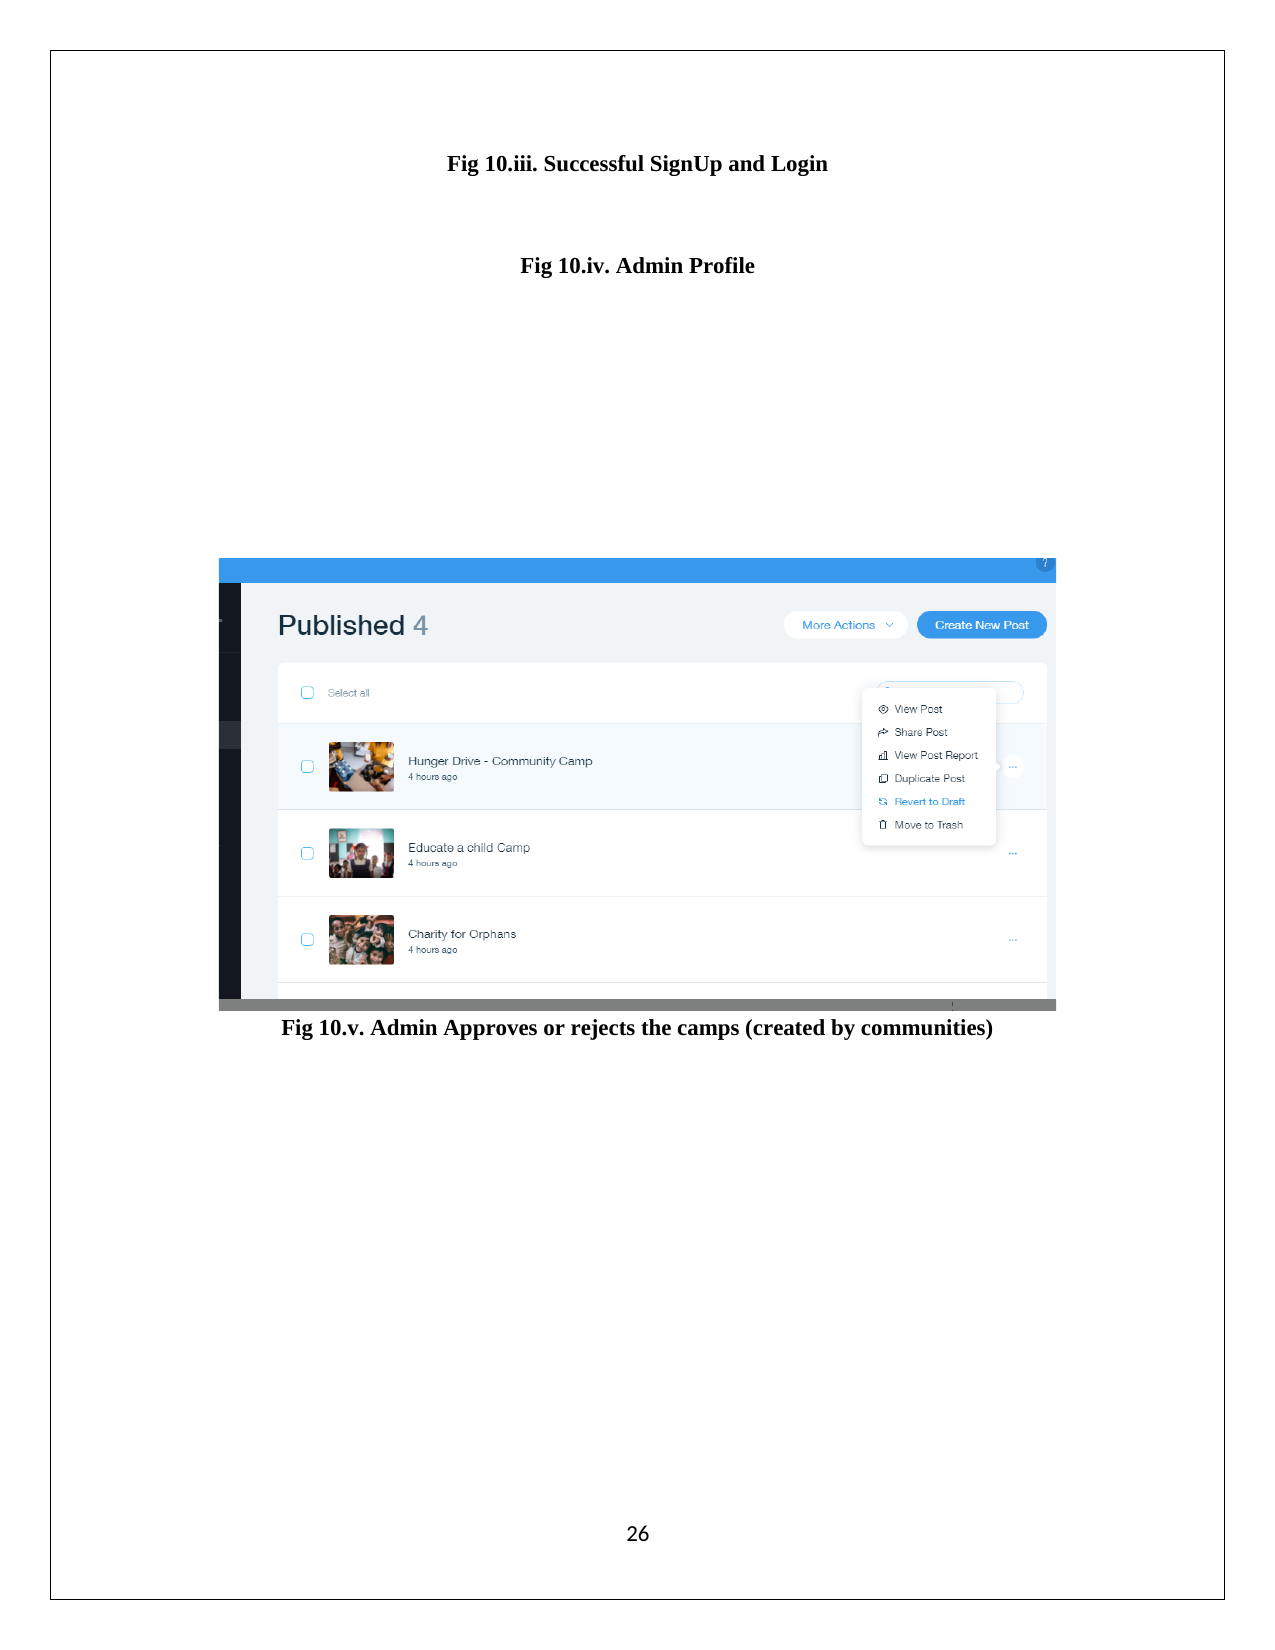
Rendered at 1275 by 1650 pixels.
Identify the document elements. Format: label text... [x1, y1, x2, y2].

picture [218, 558, 1057, 1011]
text Fig 10.iv. Admin Profile [150, 252, 1125, 278]
text Fig 10.iii. Successful SignUp and Login [150, 150, 1125, 176]
